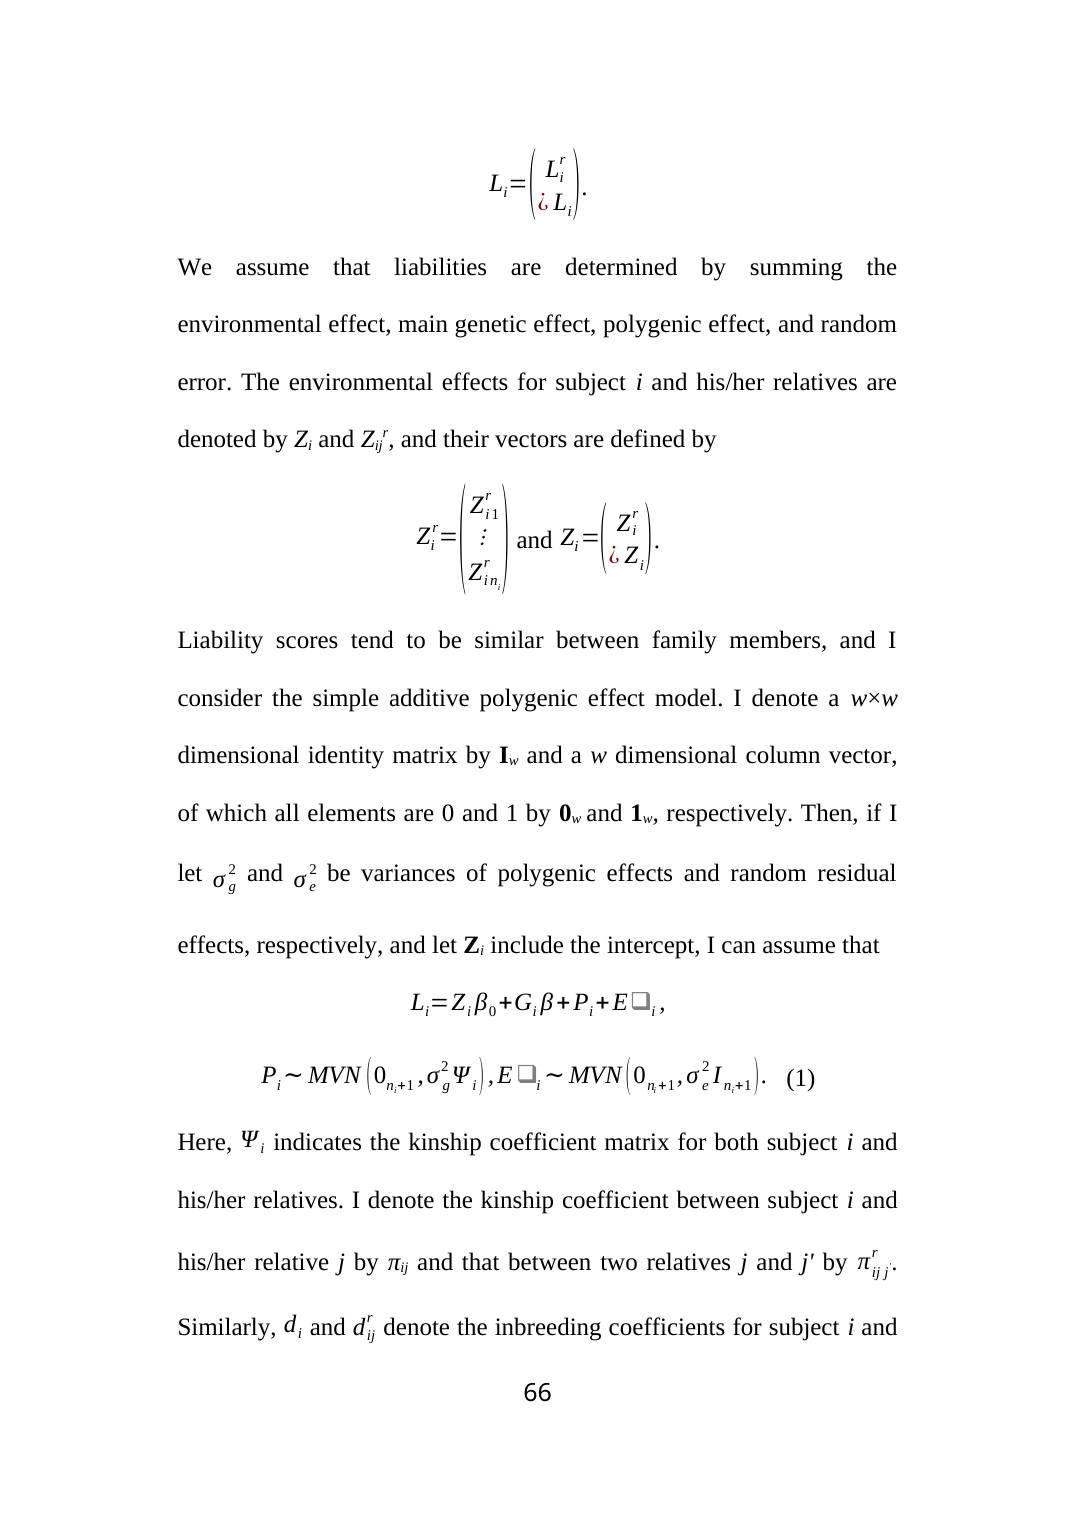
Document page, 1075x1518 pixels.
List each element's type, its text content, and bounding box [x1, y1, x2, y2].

text We assume that liabilities are determined by summing the environmental effect, main genetic effect, polygenic effect, and random error. The environmental effects for subject i and his/her relatives are denoted by Zi and Zijr, and their vectors are defined by [177, 252, 898, 453]
text and . [177, 482, 898, 596]
text (1) [177, 1056, 898, 1097]
text . [177, 148, 898, 223]
text Liability scores tend to be similar between family members, and I consider the simple additive polygenic effect model. I denote a w×w dimensional identity matrix by Iw and a w dimensional column vector, of which all elements are 0 and 1 by 0w and 1w, respectively. Then, if I let and be variances of polygenic effects and random residual effects, respectively, and let Zi include the intercept, I can assume that [177, 625, 898, 959]
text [177, 1126, 898, 1344]
